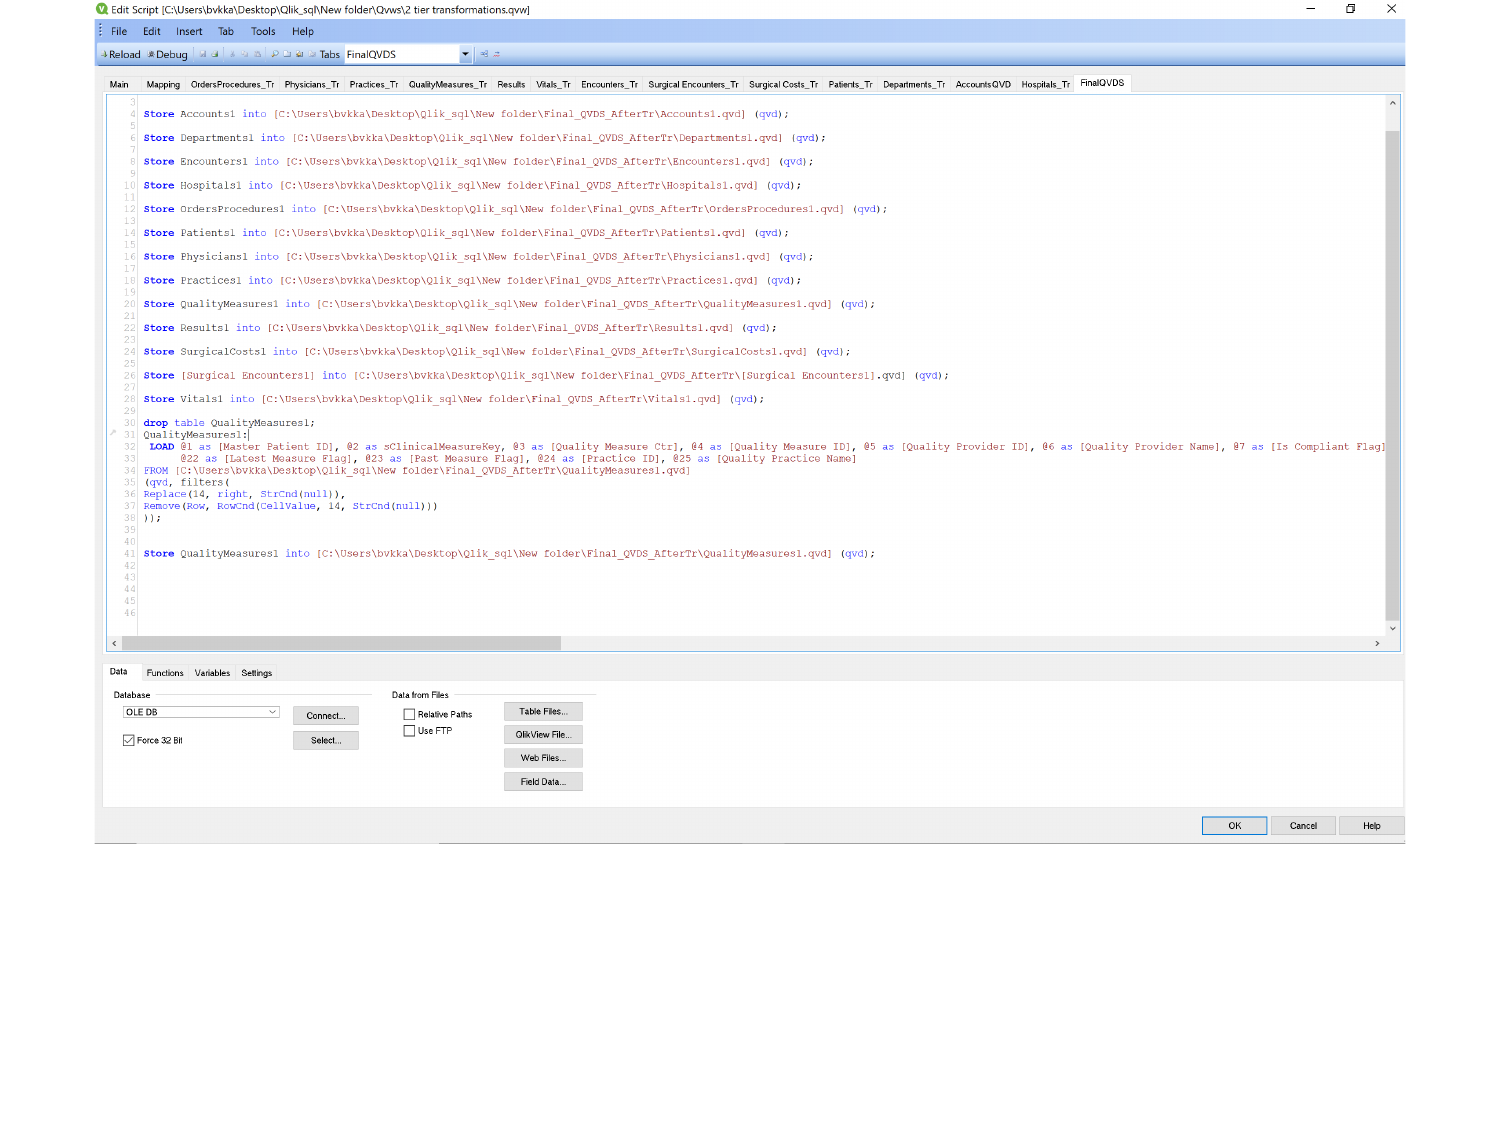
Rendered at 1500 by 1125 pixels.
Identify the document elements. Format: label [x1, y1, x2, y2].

picture [94, 0, 1406, 844]
